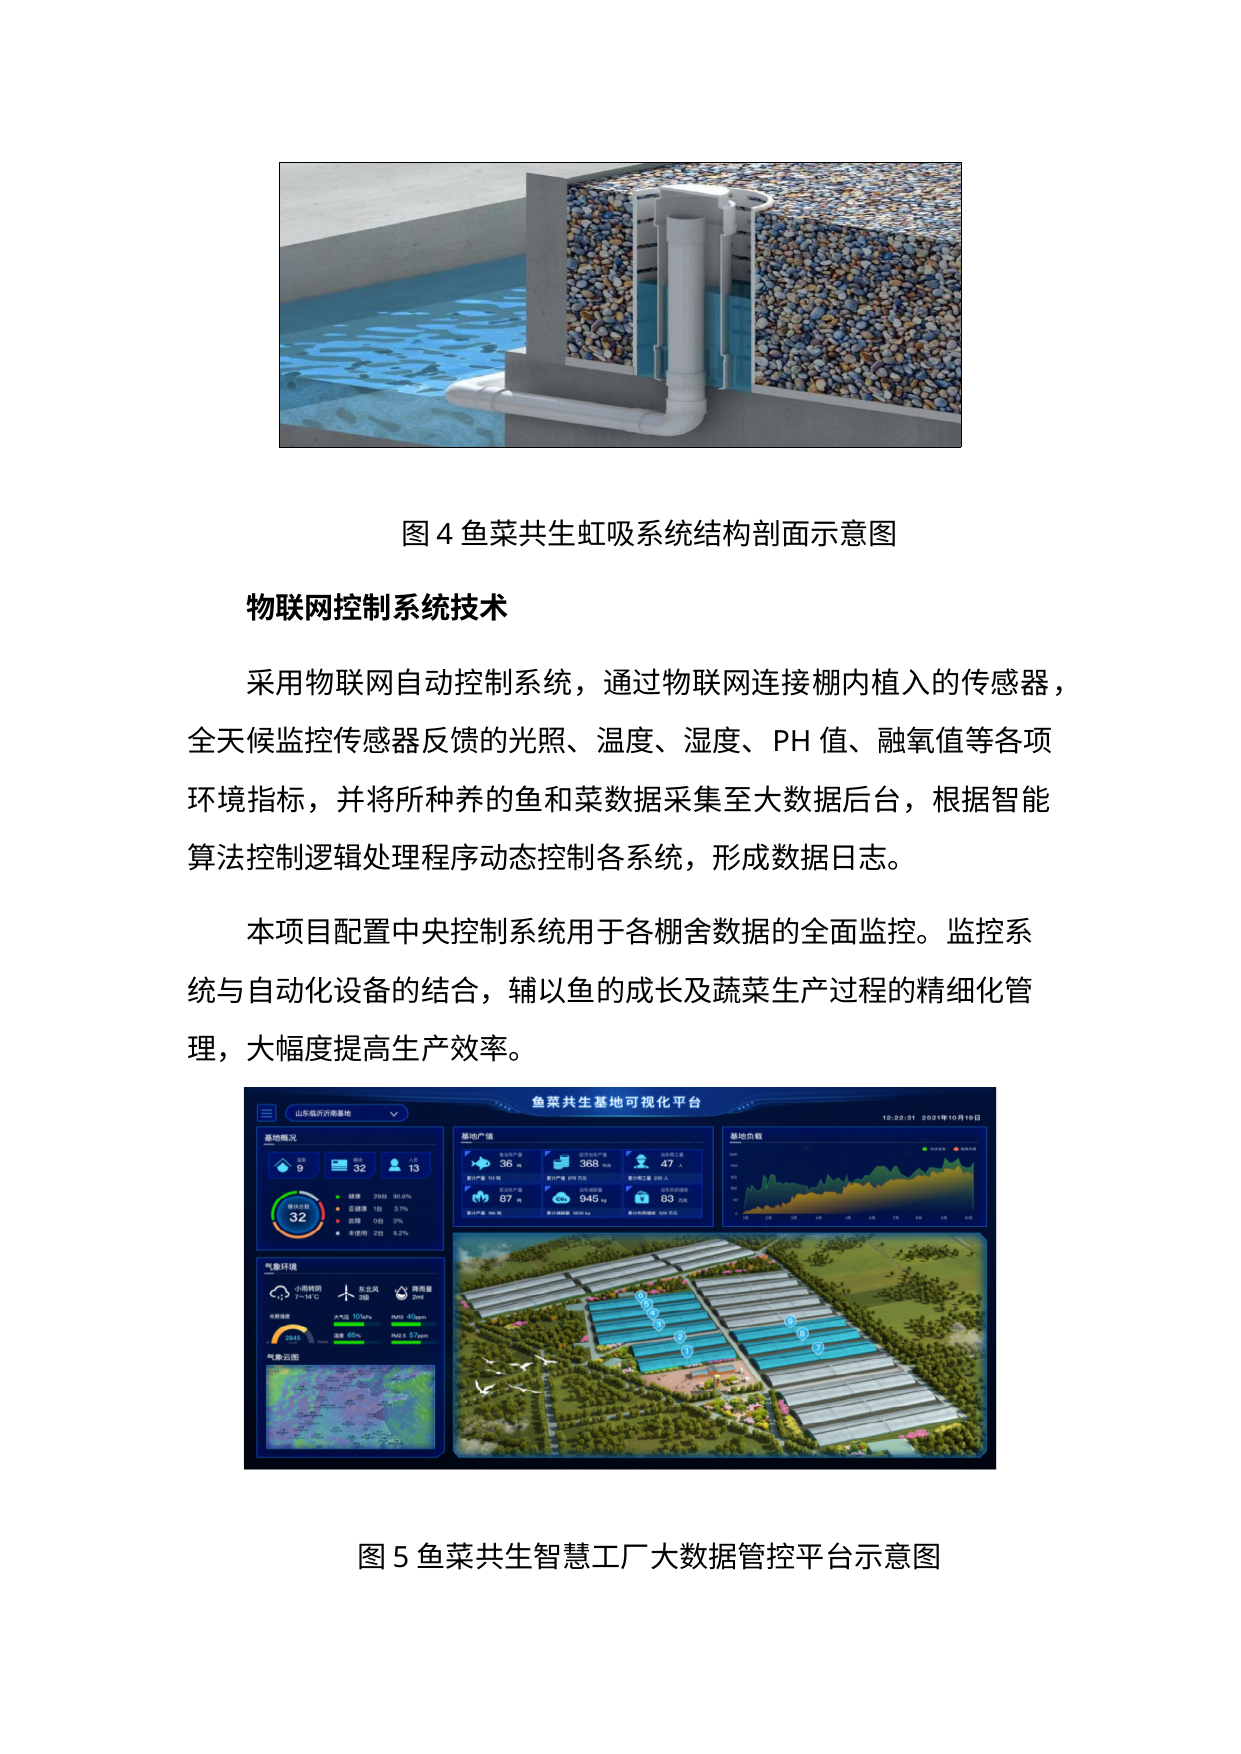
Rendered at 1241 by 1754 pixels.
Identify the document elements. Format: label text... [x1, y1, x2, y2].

text 物联网控制系统技术 [187, 572, 1053, 630]
text 图5 鱼菜共生智慧工厂大数据管控平台示意图 [187, 1520, 1053, 1579]
text 本项目配置中央控制系统用于各棚舍数据的全面监控。监控系统与自动化设备的结合，辅以鱼的成长及蔬菜生产过程的精细化管理，大幅度提高生产效率。 [187, 896, 1053, 1071]
text 图4 鱼菜共生虹吸系统结构剖面示意图 [187, 497, 1053, 556]
picture [280, 163, 961, 447]
picture [243, 1087, 997, 1470]
text 采用物联网自动控制系统，通过物联网连接棚内植入的传感器，全天候监控传感器反馈的光照、温度、湿度、PH 值、融氧值等各项环境指标，并将所种养的鱼和菜数据采集至大数据后台，根据智能算法控制逻辑处理程序动态控制各系统，形成数据日志。 [187, 647, 1053, 880]
